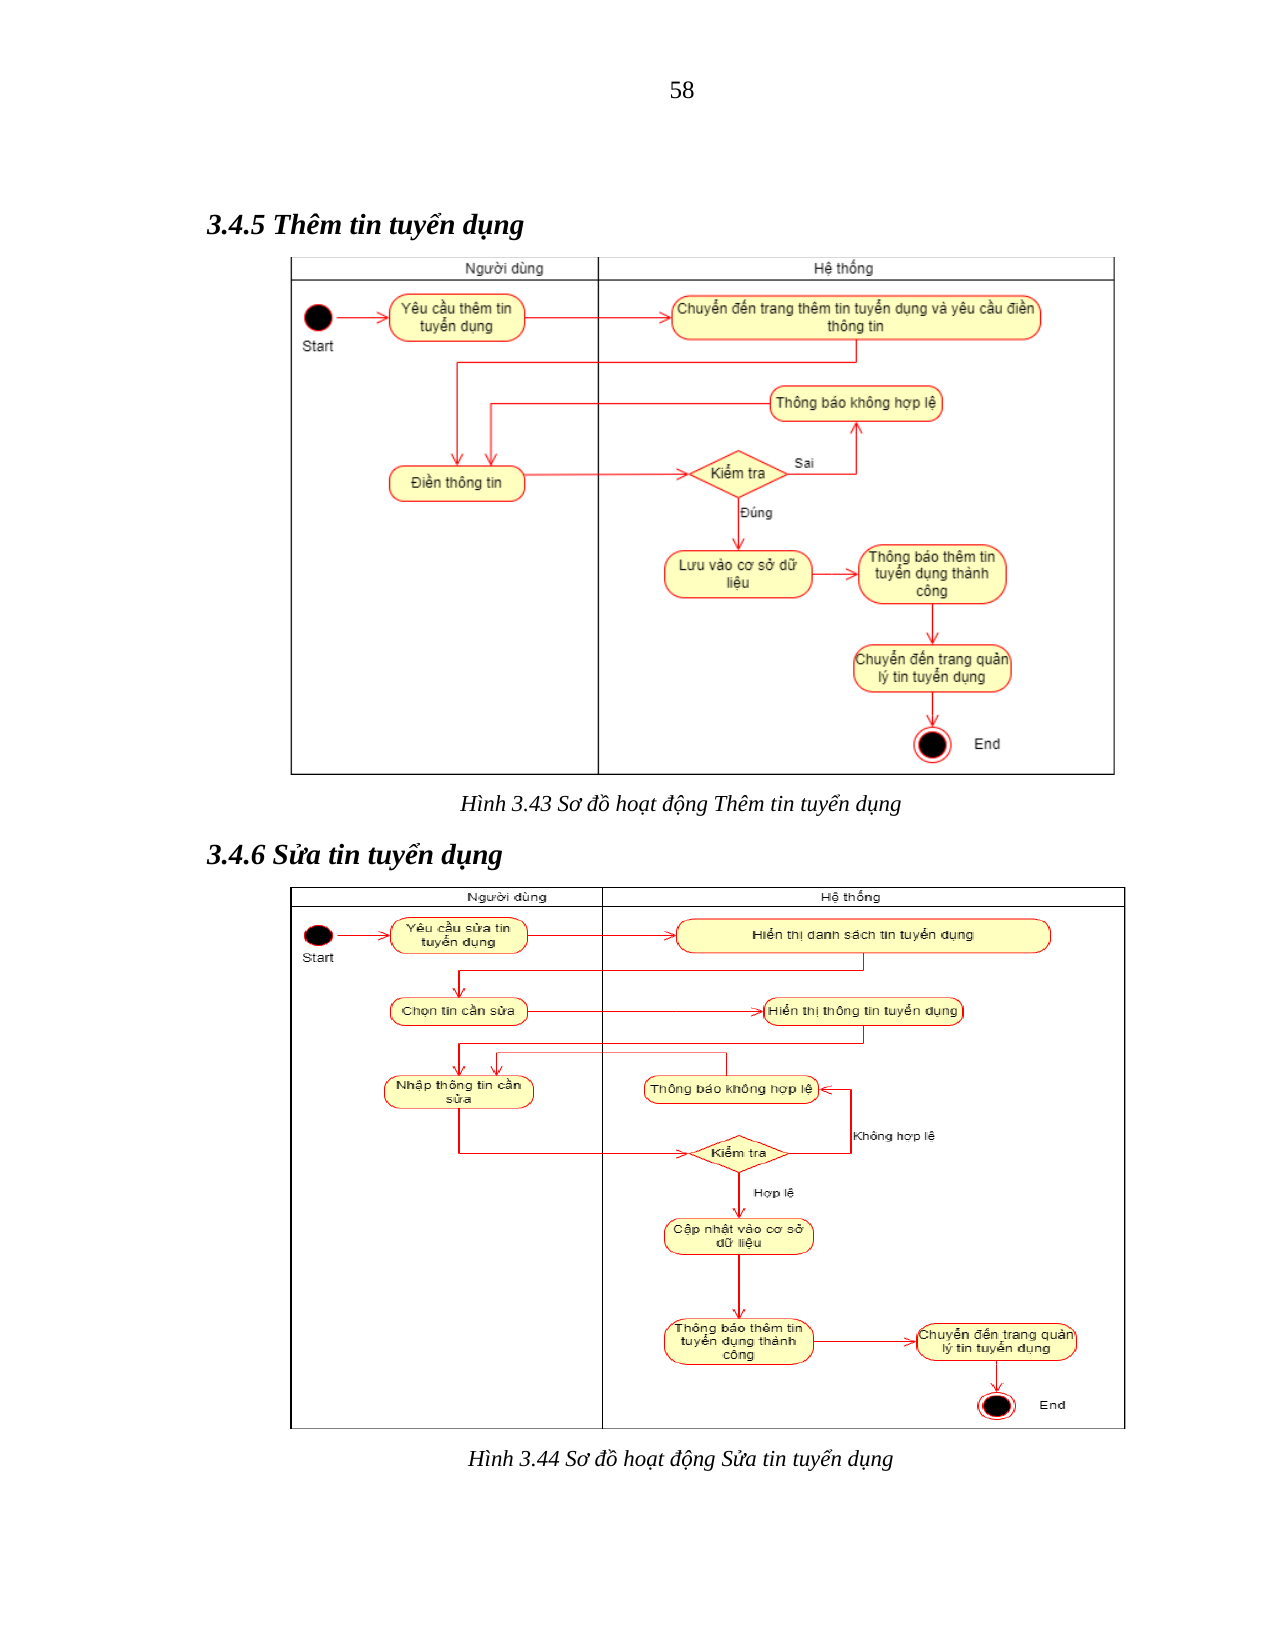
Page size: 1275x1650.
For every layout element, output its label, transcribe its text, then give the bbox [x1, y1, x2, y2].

text Hình 3.44 Sơ đồ hoạt động Sửa tin tuyển dụng [207, 1444, 1157, 1471]
text Hình 3.43 Sơ đồ hoạt động Thêm tin tuyển dụng [207, 790, 1157, 816]
picture [281, 257, 1115, 775]
list Thêm tin tuyển dụng [207, 207, 1157, 240]
list Sửa tin tuyển dụng [207, 837, 1157, 871]
picture [281, 887, 1126, 1429]
